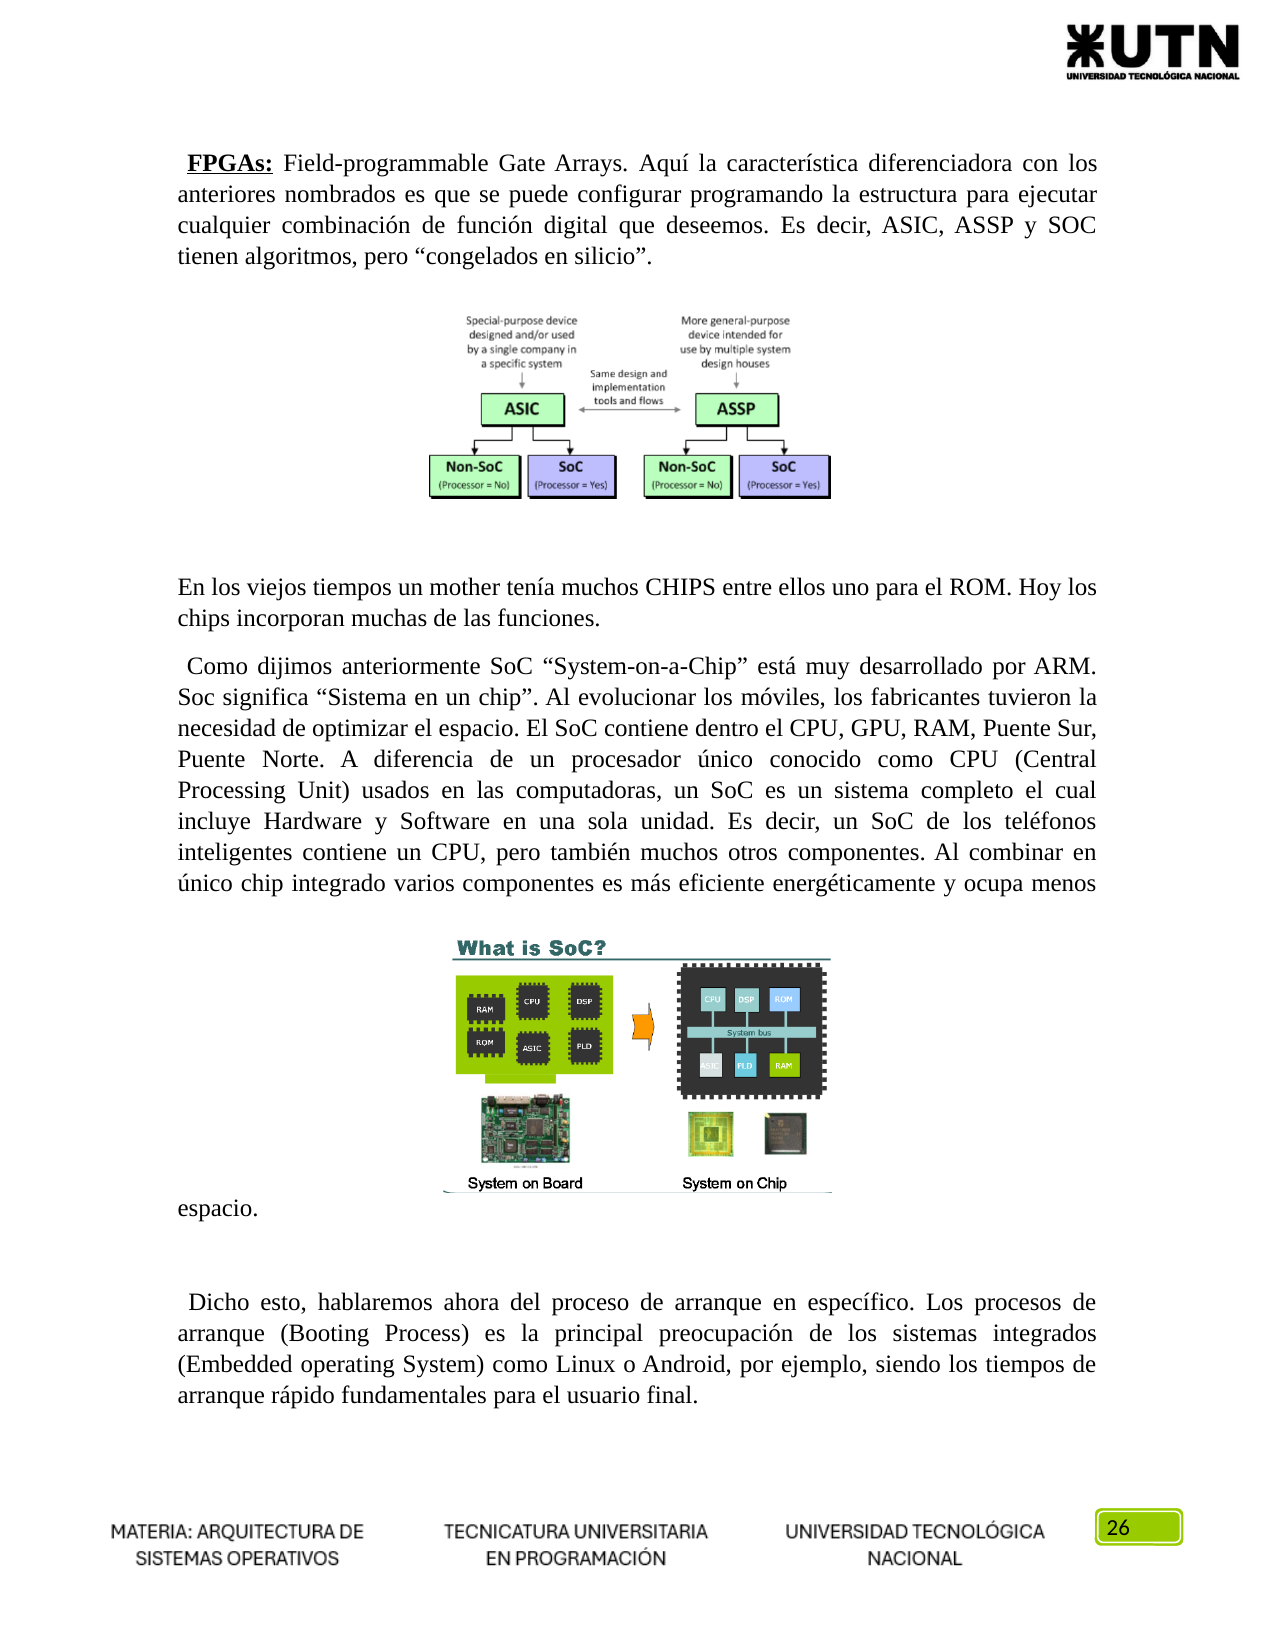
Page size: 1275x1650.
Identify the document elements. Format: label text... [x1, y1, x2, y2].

text FPGAs: Field-programmable Gate Arrays. Aquí la característica diferenciadora con los anteriores nombrados es que se puede configurar programando la estructura para ejecutar cualquier combinación de función digital que deseemos. Es decir, ASIC, ASSP y SOC tienen algoritmos, pero “congelados en silicio”. [177, 148, 1098, 269]
text En los viejos tiempos un mother tenía muchos CHIPS entre ellos uno para el ROM. Hoy los chips incorporan muchas de las funciones. [177, 572, 1098, 632]
picture [75, 1500, 1085, 1601]
text Como dijimos anteriormente SoC “System-on-a-Chip” está muy desarrollado por ARM. Soc significa “Sistema en un chip”. Al evolucionar los móviles, los fabricantes tuvieron la necesidad de optimizar el espacio. El SoC contiene dentro el CPU, GPU, RAM, Puente Sur, Puente Norte. A diferencia de un procesador único conocido como CPU (Central Processing Unit) usados en las computadoras, un SoC es un sistema completo el cual incluye Hardware y Software en una sola unidad. Es decir, un SoC de los teléfonos inteligentes contiene un CPU, pero también muchos otros componentes. Al combinar en único chip integrado varios componentes es más eficiente energéticamente y ocupa menos espacio. [177, 651, 1098, 1222]
text Dicho esto, hablaremos ahora del proceso de arranque en específico. Los procesos de arranque (Booting Process) es la principal preocupación de los sistemas integrados (Embedded operating System) como Linux o Android, por ejemplo, siendo los tiempos de arranque rápido fundamentales para el usuario final. [177, 1287, 1098, 1409]
picture [1059, 18, 1244, 82]
picture [421, 304, 854, 505]
picture [443, 928, 832, 1193]
